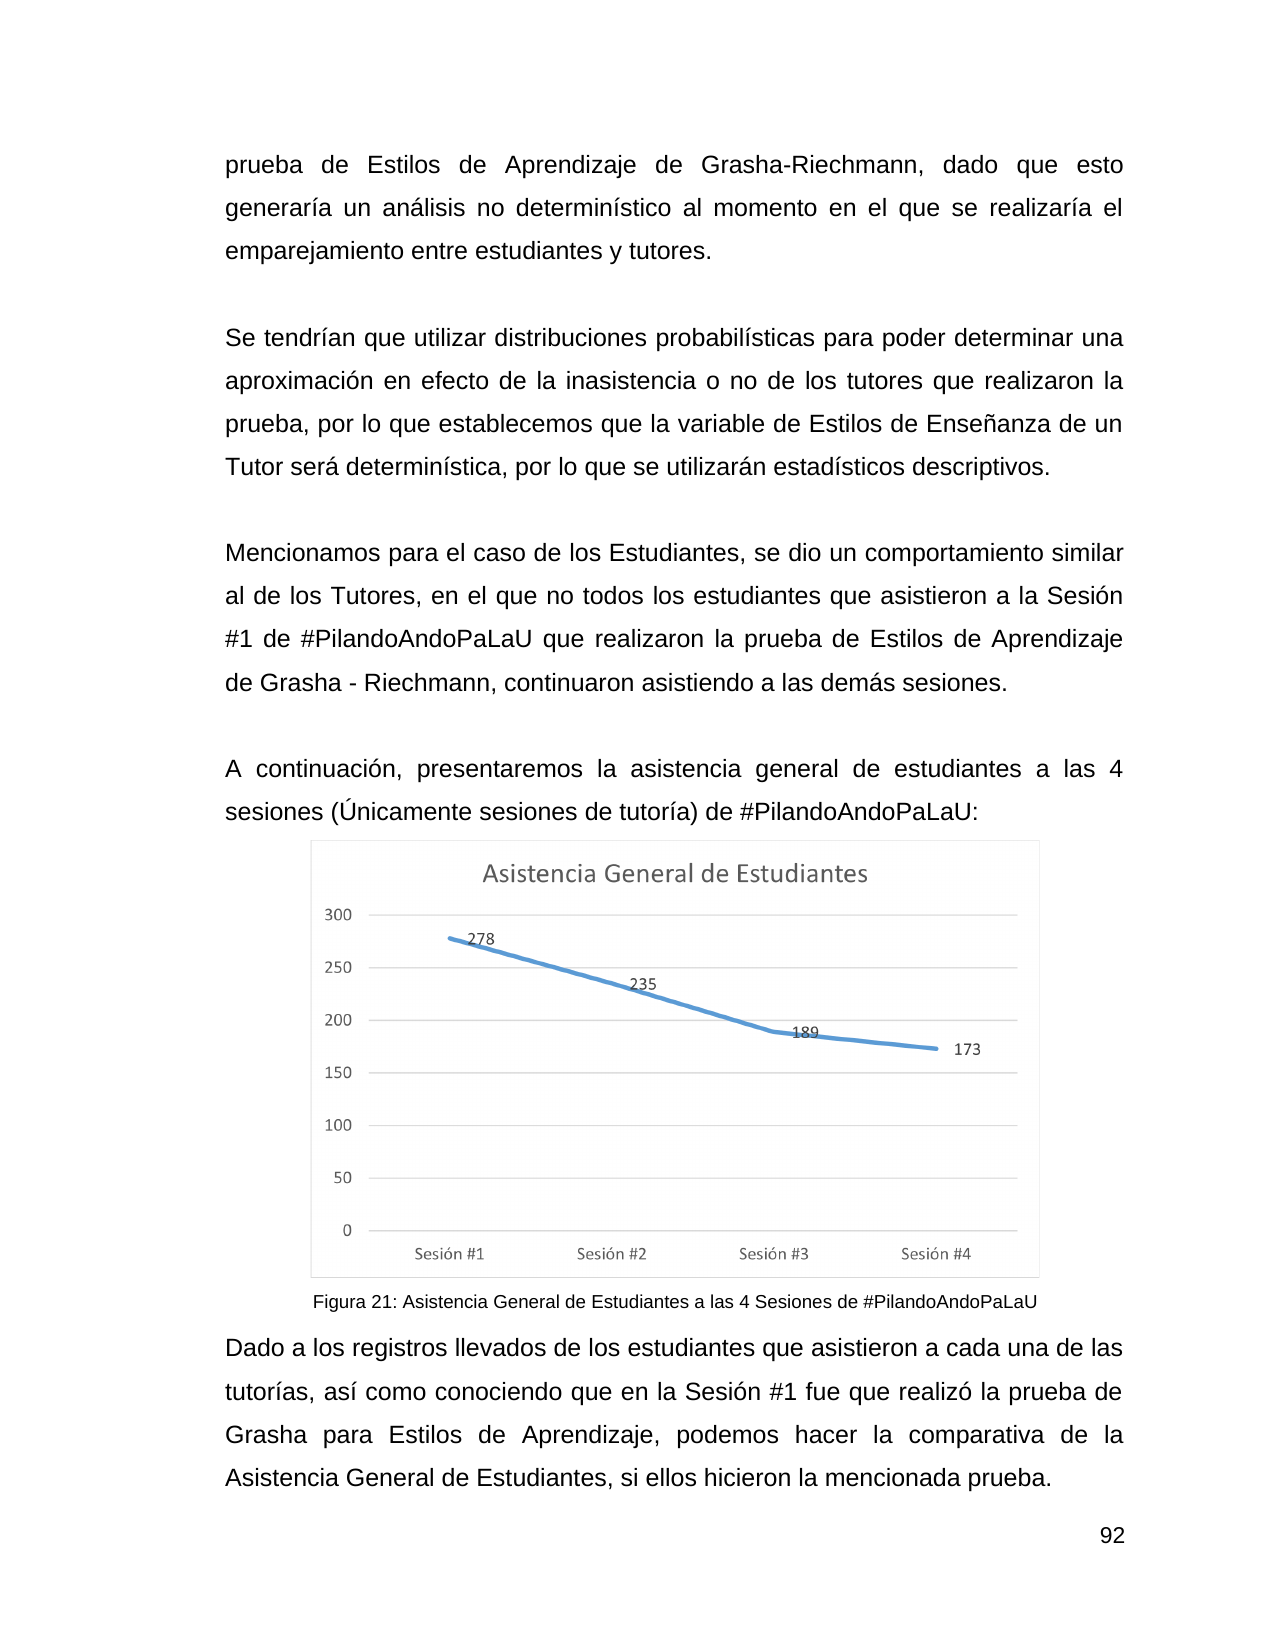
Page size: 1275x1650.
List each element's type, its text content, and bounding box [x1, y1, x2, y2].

text Se tendrían que utilizar distribuciones probabilísticas para poder determinar una aproximación en efecto de la inasistencia o no de los tutores que realizaron la prueba, por lo que establecemos que la variable de Estilos de Enseñanza de un Tutor será determinística, por lo que se utilizarán estadísticos descriptivos. [225, 322, 1125, 481]
picture [310, 840, 1040, 1278]
text A continuación, presentaremos la asistencia general de estudiantes a las 4 sesiones (Únicamente sesiones de tutoría) de #PilandoAndoPaLaU: [225, 754, 1125, 826]
text Dado a los registros llevados de los estudiantes que asistieron a cada una de las tutorías, así como conociendo que en la Sesión #1 fue que realizó la prueba de Grasha para Estilos de Aprendizaje, podemos hacer la comparativa de la Asistencia General de Estudiantes, si ellos hicieron la mencionada prueba. [225, 1333, 1125, 1491]
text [225, 150, 1125, 265]
text Mencionamos para el caso de los Estudiantes, se dio un comportamiento similar al de los Tutores, en el que no todos los estudiantes que asistieron a la Sesión #1 de #PilandoAndoPaLaU que realizaron la prueba de Estilos de Aprendizaje de Grasha - Riechmann, continuaron asistiendo a las demás sesiones. [225, 538, 1125, 696]
text Figura 21: Asistencia General de Estudiantes a las 4 Sesiones de #PilandoAndoPaLaU [225, 1291, 1125, 1312]
